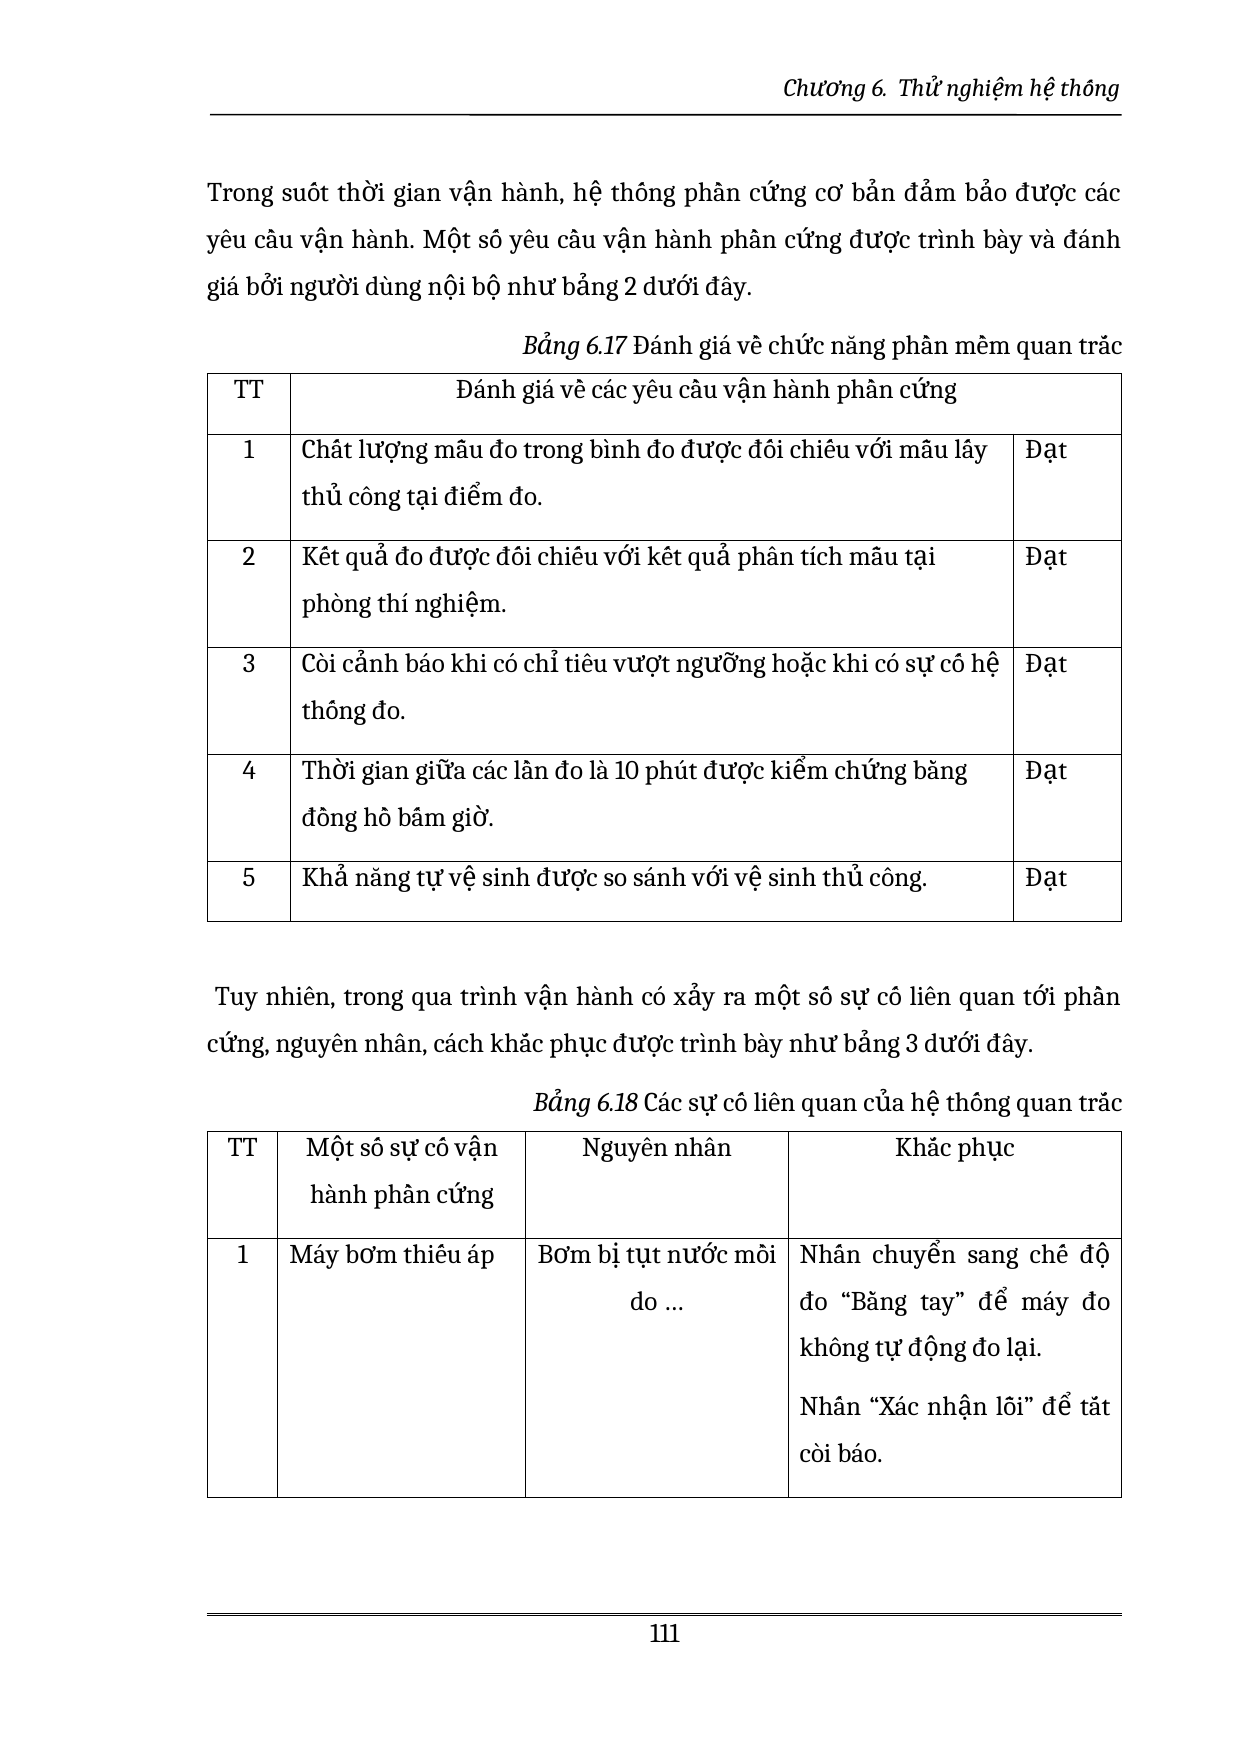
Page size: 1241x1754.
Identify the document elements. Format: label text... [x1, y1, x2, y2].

table_cell 1 [208, 1239, 277, 1497]
table_cell Kết quả đo được đối chiếu với kết quả phân tích mẫu tại phòng thí nghiệm. [291, 541, 1013, 647]
table_cell 1 [208, 435, 290, 540]
table_cell Thời gian giữa các lần đo là 10 phút được kiểm chứng bằng đồng hồ bấm giờ. [291, 755, 1013, 861]
table_cell 4 [208, 755, 290, 861]
text Tuy nhiên, trong qua trình vận hành có xảy ra một số sự cố liên quan tới phần cứng, nguyên nhân, cách khắc phục được trình bày như bảng 3 dưới đây. [207, 981, 1122, 1059]
table_cell Còi cảnh báo khi có chỉ tiêu vượt ngưỡng hoặc khi có sự cố hệ thống đo. [291, 648, 1013, 754]
table_header TT [208, 1132, 277, 1238]
table_cell Đạt [1014, 755, 1121, 861]
table_cell 3 [208, 648, 290, 754]
table_header Đánh giá về các yêu cầu vận hành phần cứng [291, 374, 1121, 433]
table_header Khắc phục [789, 1132, 1121, 1238]
table_cell Đạt [1014, 648, 1121, 754]
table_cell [789, 1239, 1121, 1497]
table_cell 2 [208, 541, 290, 647]
table_cell Khả năng tự vệ sinh được so sánh với vệ sinh thủ công. [291, 862, 1013, 921]
table_cell 5 [208, 862, 290, 921]
table_header Nguyên nhân [526, 1132, 788, 1238]
table_header TT [208, 374, 290, 433]
table_cell Đạt [1014, 541, 1121, 647]
table_cell Đạt [1014, 862, 1121, 921]
table_cell Chất lượng mẫu đo trong bình đo được đối chiếu với mẫu lấy thủ công tại điểm đo. [291, 435, 1013, 540]
text Trong suốt thời gian vận hành, hệ thống phần cứng cơ bản đảm bảo được các yêu cầu vận hành. Một số yêu cầu vận hành phần cứng được trình bày và đánh giá bởi người dùng nội bộ như bảng 2 dưới đây. [207, 177, 1122, 302]
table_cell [526, 1239, 788, 1497]
table_cell Máy bơm thiếu áp [278, 1239, 525, 1497]
table_header Một số sự cố vận hành phần cứng [278, 1132, 525, 1238]
table_cell Đạt [1014, 435, 1121, 540]
